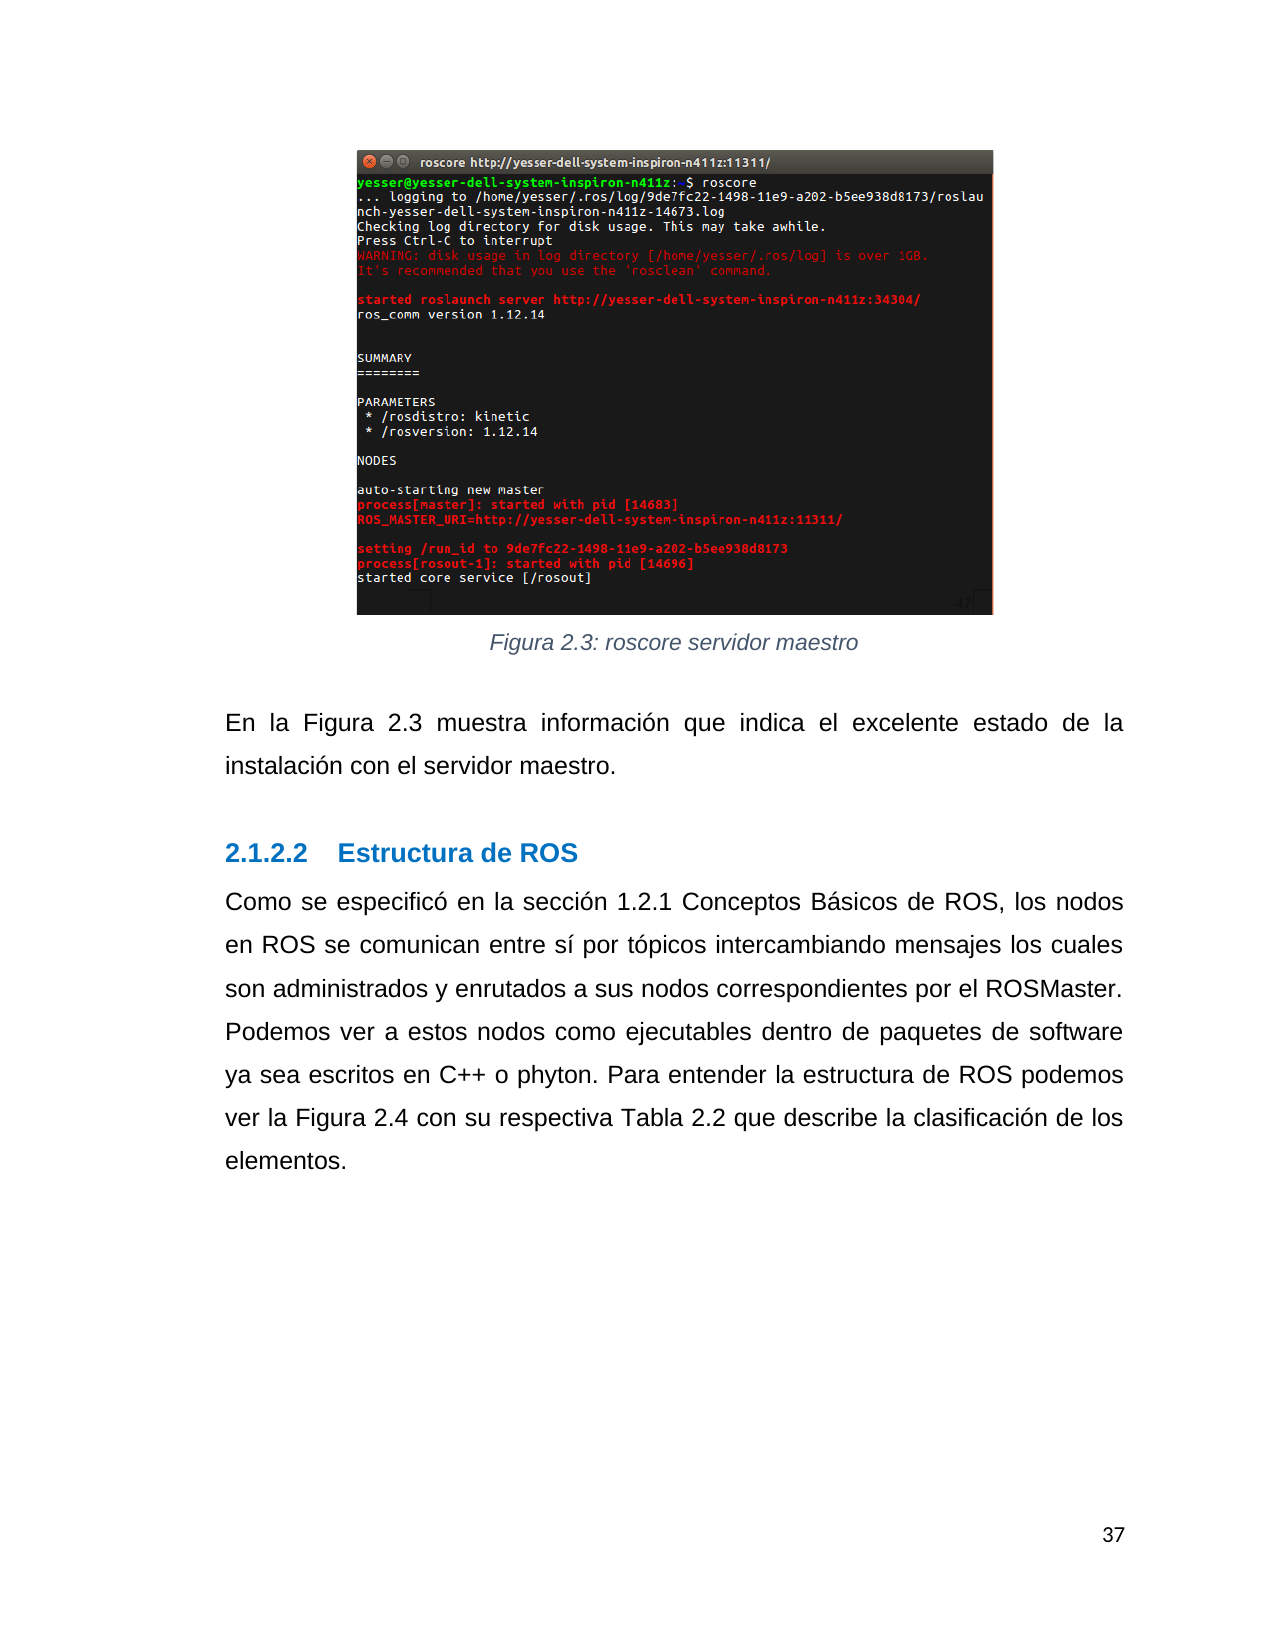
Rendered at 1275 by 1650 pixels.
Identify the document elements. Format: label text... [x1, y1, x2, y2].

text Figura 2.3: roscore servidor maestro [225, 629, 1125, 655]
list Estructura de ROS [225, 837, 1125, 868]
picture [356, 150, 994, 615]
text En la Figura 2.3 muestra información que indica el excelente estado de la instalación con el servidor maestro. [225, 708, 1125, 779]
text Como se especificó en la sección 1.2.1 Conceptos Básicos de ROS, los nodos en ROS se comunican entre sí por tópicos intercambiando mensajes los cuales son administrados y enrutados a sus nodos correspondientes por el ROSMaster. Podemos ver a estos nodos como ejecutables dentro de paquetes de software ya sea escritos en C++ o phyton. Para entender la estructura de ROS podemos ver la Figura 2.4 con su respectiva Tabla 2.2 que describe la clasificación de los elementos. [225, 887, 1125, 1175]
